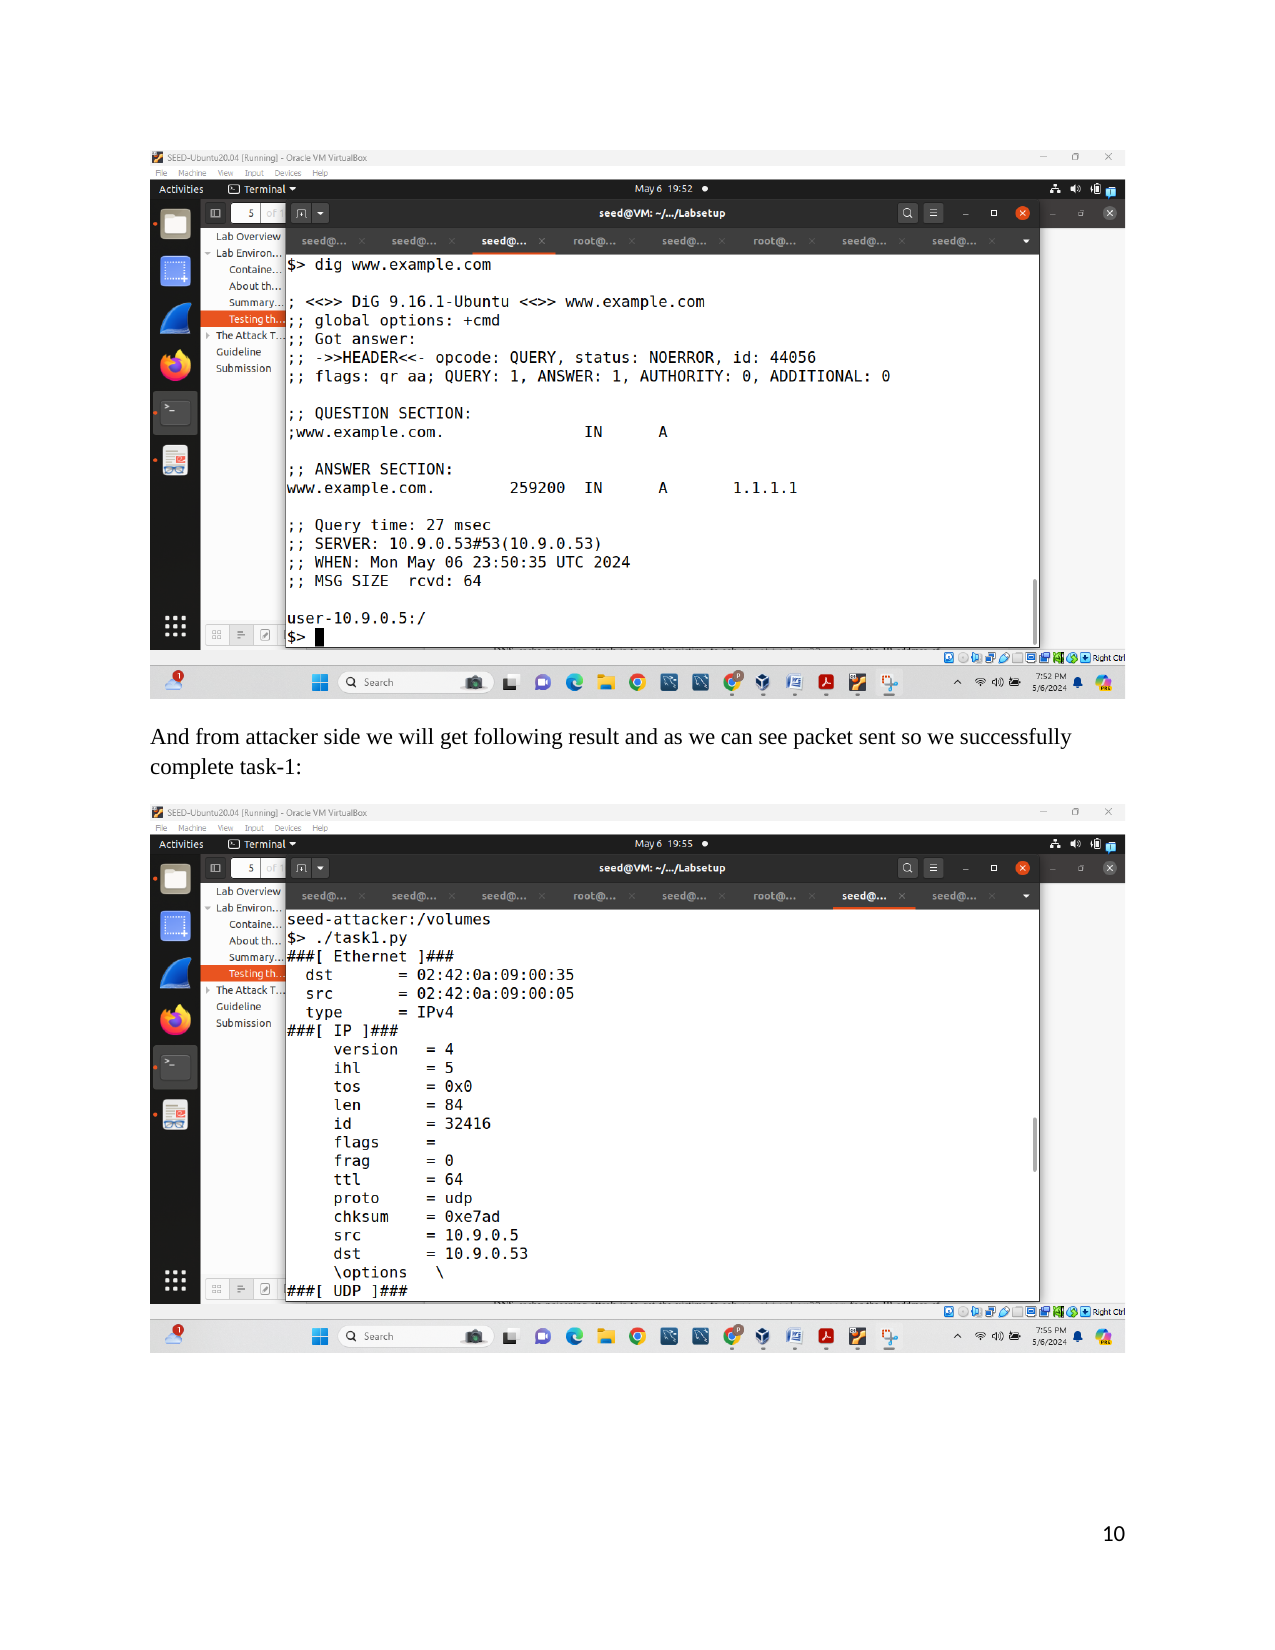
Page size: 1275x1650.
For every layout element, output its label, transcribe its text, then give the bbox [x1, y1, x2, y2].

text And from attacker side we will get following result and as we can see packet sent so we successfully complete task-1: [150, 723, 1125, 780]
picture [150, 150, 1125, 699]
picture [150, 804, 1125, 1353]
